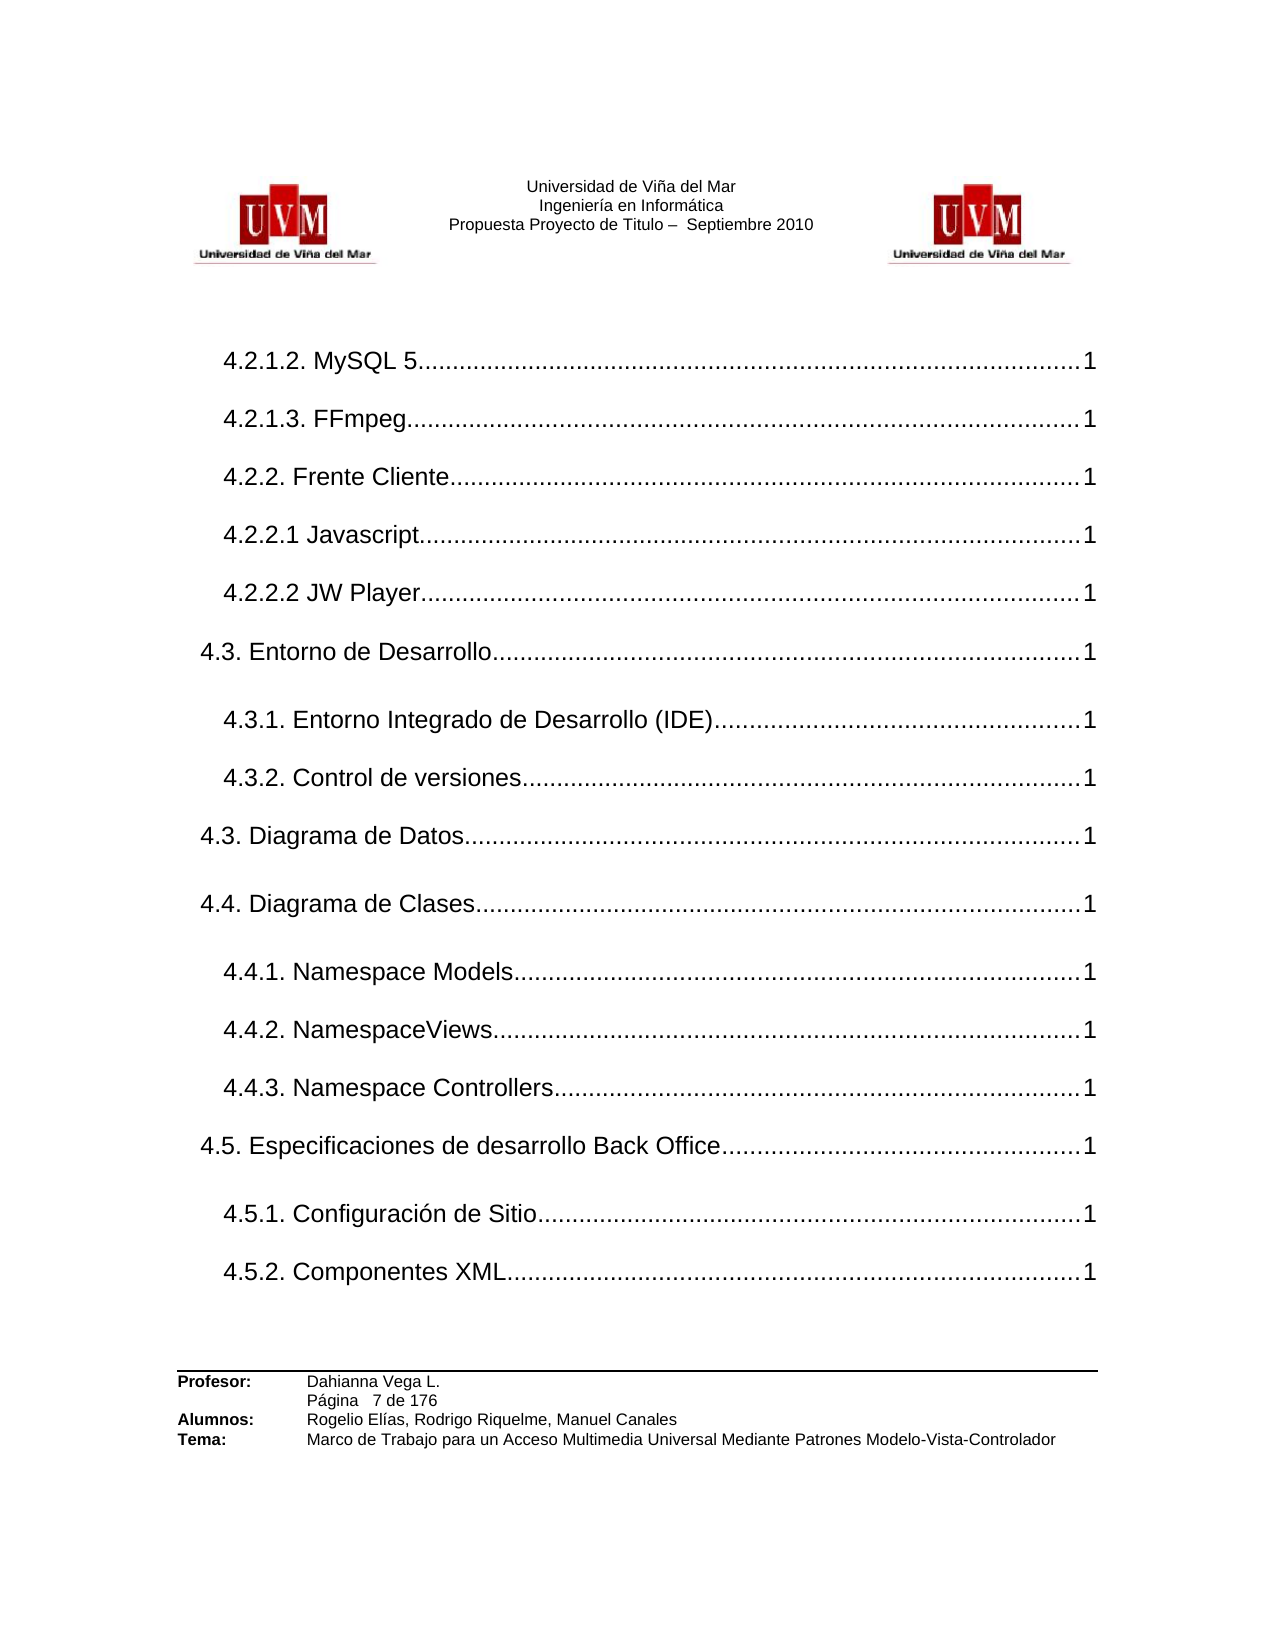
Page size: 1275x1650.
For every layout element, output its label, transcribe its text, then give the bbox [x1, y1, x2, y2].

text 4.4.2. NamespaceViews 1 [223, 1015, 1098, 1044]
text 4.4. Diagrama de Clases 1 [200, 889, 1098, 917]
text 4.2.2.2 JW Player 1 [223, 578, 1098, 607]
text 4.2.1.3. FFmpeg 1 [223, 404, 1098, 433]
text 4.2.2.1 Javascript 1 [223, 520, 1098, 549]
picture [871, 176, 1084, 267]
text 4.5.2. Componentes XML 1 [223, 1257, 1098, 1286]
text 4.5. Especificaciones de desarrollo Back Office 1 [200, 1131, 1098, 1160]
text 4.2.2. Frente Cliente 1 [223, 462, 1098, 491]
text 4.3.1. Entorno Integrado de Desarrollo (IDE) 1 [223, 704, 1098, 733]
picture [177, 176, 390, 267]
text 4.4.1. Namespace Models 1 [223, 957, 1098, 986]
text 4.4.3. Namespace Controllers 1 [223, 1073, 1098, 1102]
text 4.3. Diagrama de Datos 1 [200, 821, 1098, 849]
text 4.3.2. Control de versiones 1 [223, 763, 1098, 791]
text 4.3. Entorno de Desarrollo 1 [200, 636, 1098, 665]
text 4.5.1. Configuración de Sitio 1 [223, 1199, 1098, 1228]
text 4.2.1.2. MySQL 5 1 [223, 346, 1098, 375]
